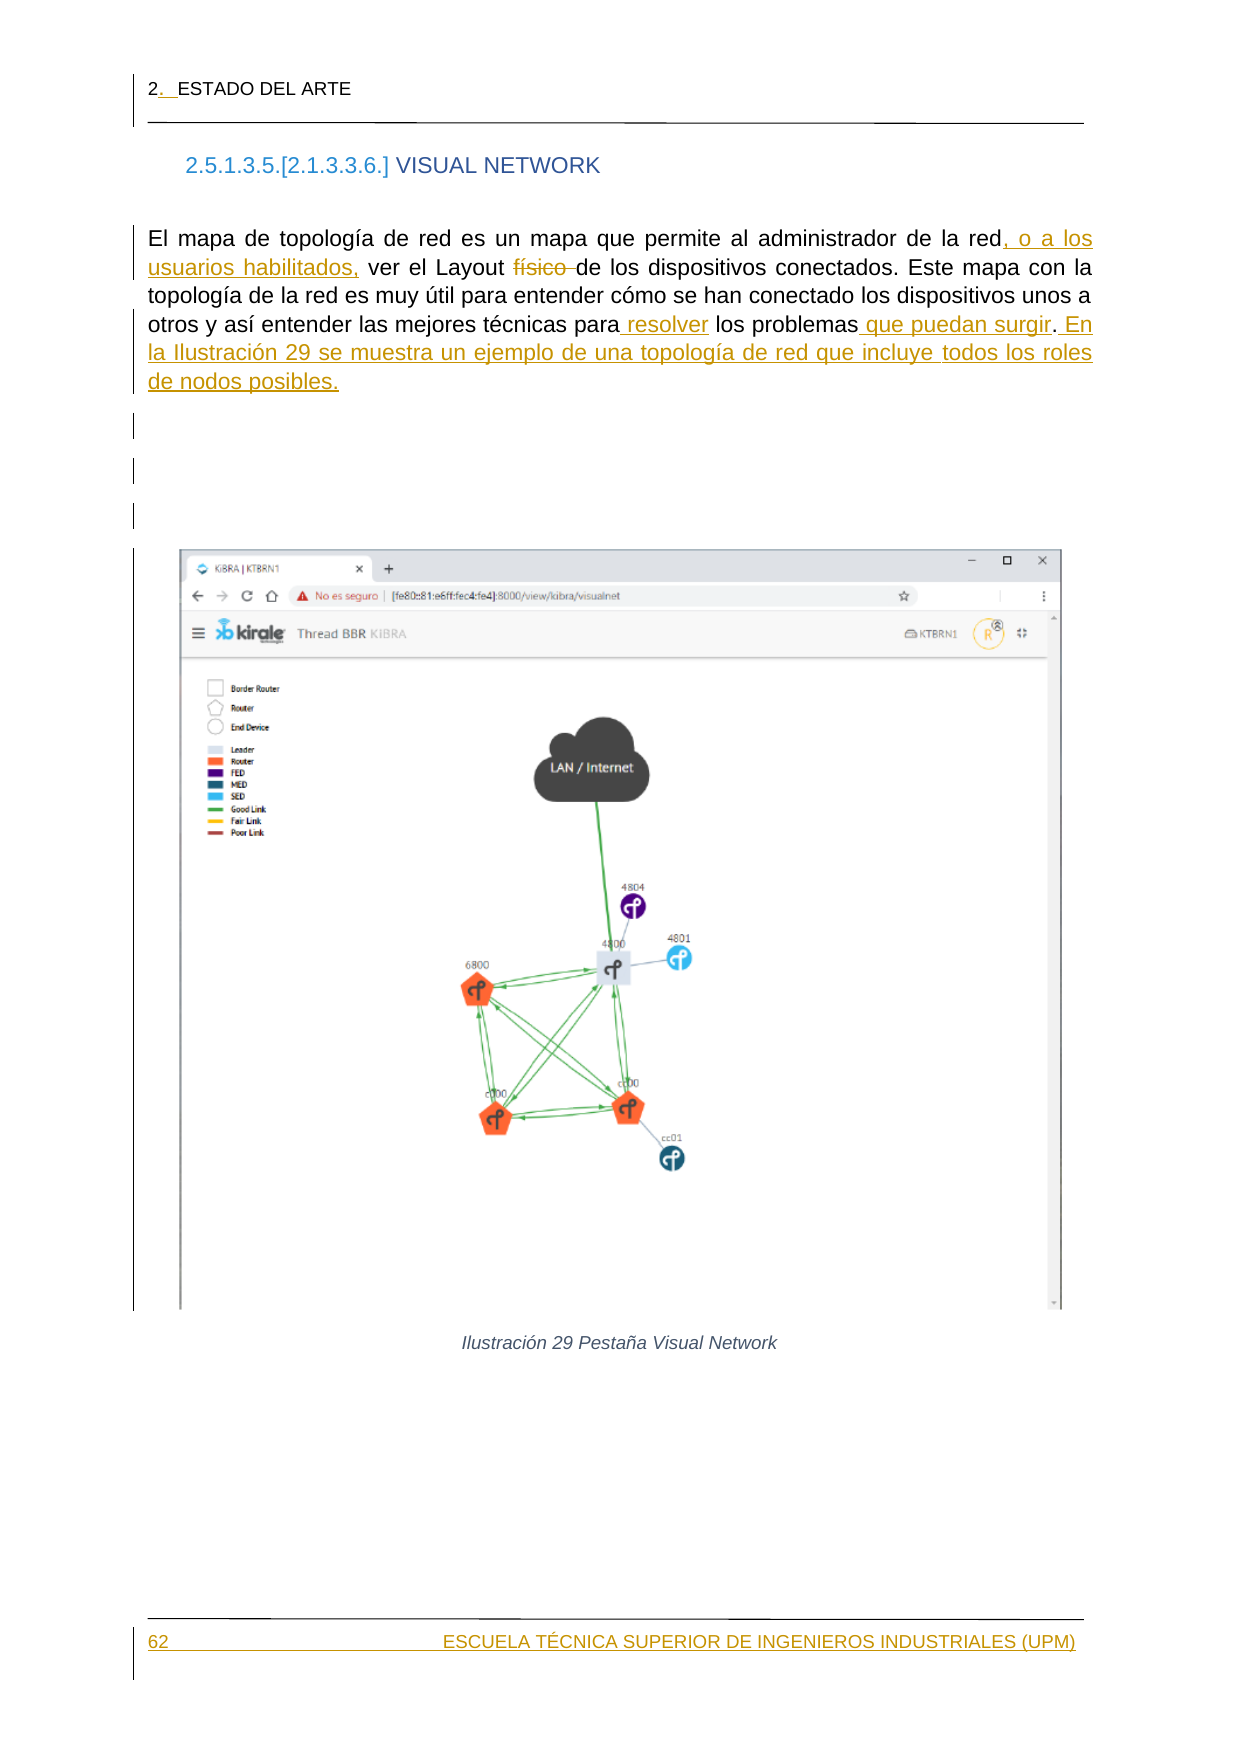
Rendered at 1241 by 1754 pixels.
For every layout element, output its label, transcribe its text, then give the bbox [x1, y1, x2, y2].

text Ilustración Pestaña Visual Network [148, 1332, 1092, 1354]
subtitle VISUAL NETWORK [185, 152, 1092, 178]
picture [177, 548, 1063, 1312]
text El mapa de topología de red es un mapa que permite al administrador de la red ver el Layout de los dispositivos conectados. Este mapa con la topología de la red es muy útil para entender cómo se han conectado los dispositivos unos a otros y así entender las mejores técnicas para los problemas. [148, 225, 1092, 394]
